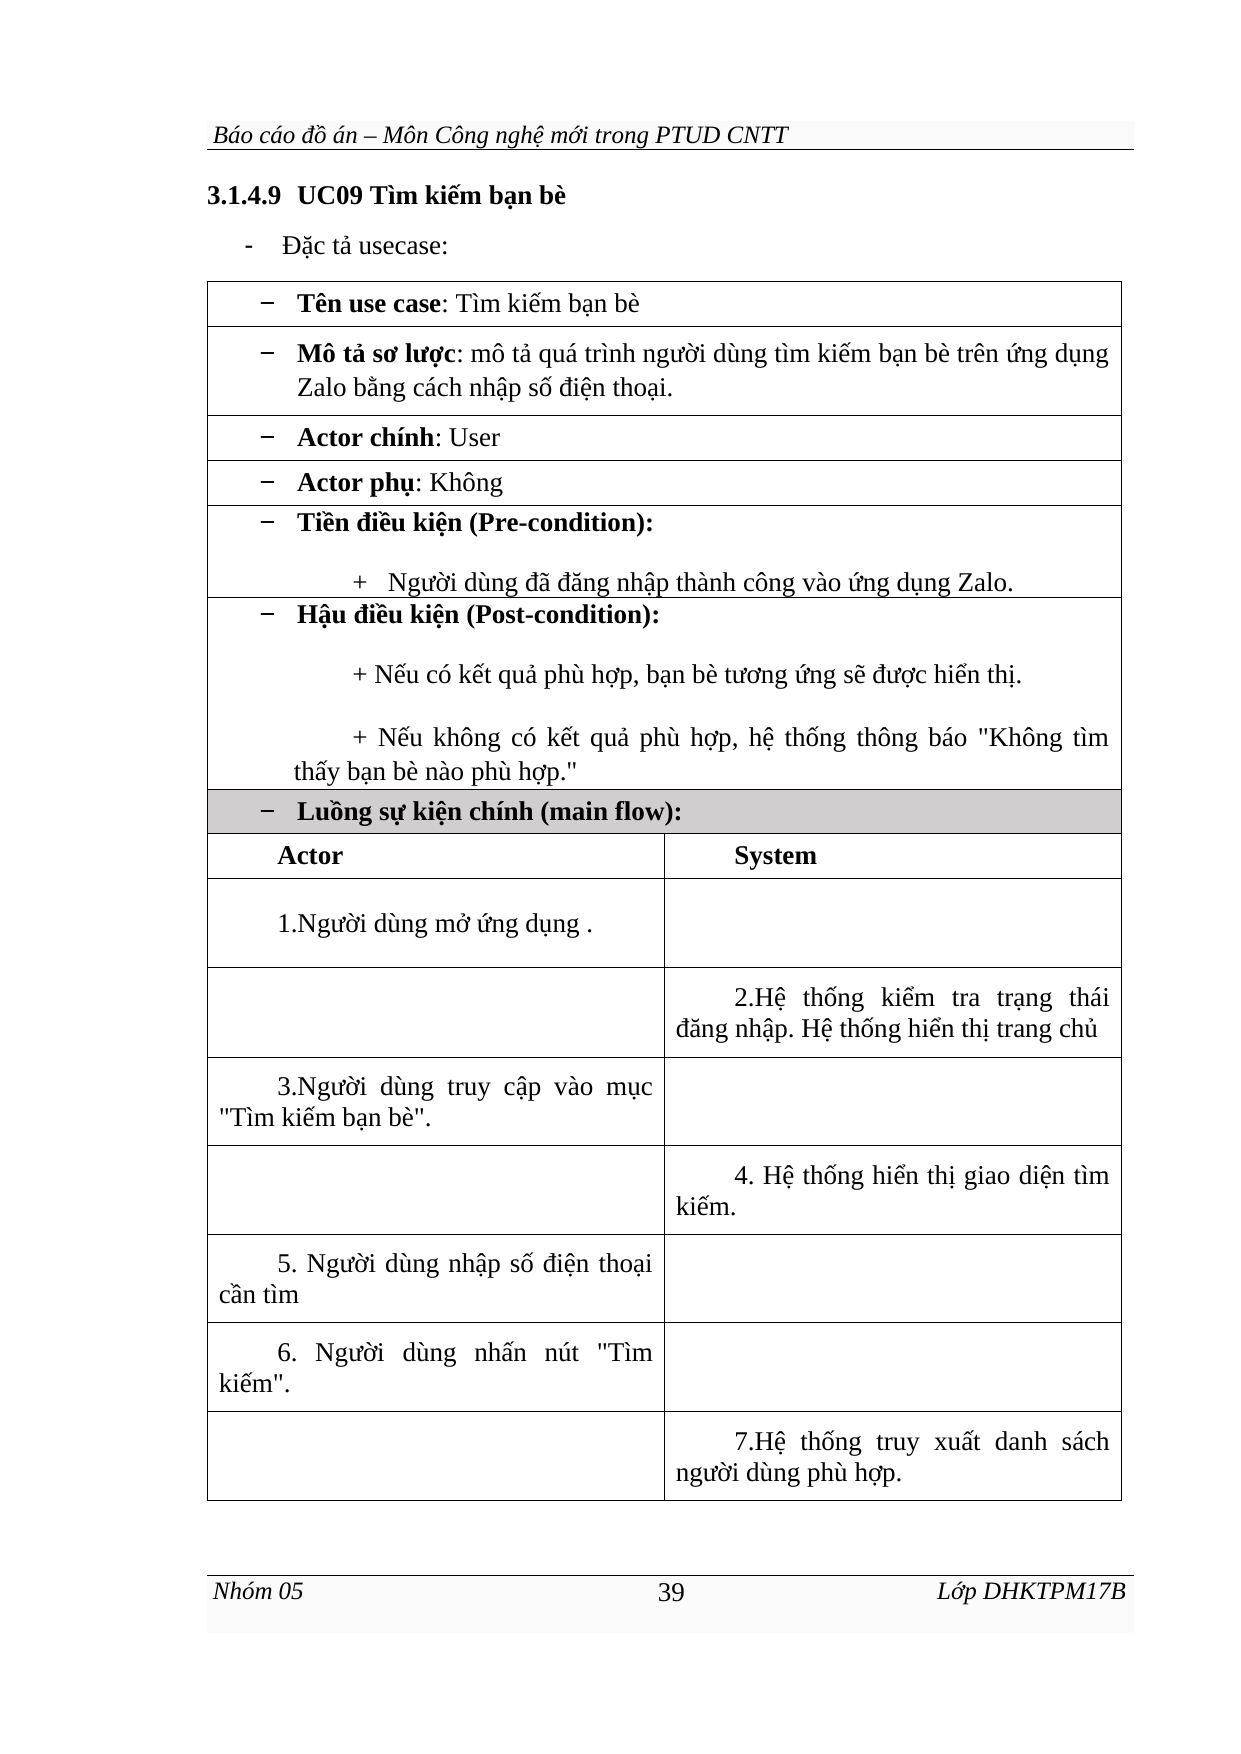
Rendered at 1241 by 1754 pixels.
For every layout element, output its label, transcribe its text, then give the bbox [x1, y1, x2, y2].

table_cell [208, 1412, 664, 1500]
table_cell Actor [208, 834, 664, 878]
table_header Tên use case: Tìm kiếm bạn bè [208, 282, 1121, 326]
table_cell Actor phụ: Không [208, 461, 1121, 504]
subtitle UC09 Tìm kiếm bạn bè [207, 179, 1122, 210]
table_cell Actor chính: User [208, 416, 1121, 460]
table_cell 3.Người dùng truy cập vào mục "Tìm kiếm bạn bè". [208, 1058, 664, 1145]
table_cell 4. Hệ thống hiển thị giao diện tìm kiếm. [665, 1146, 1121, 1234]
table_cell 1.Người dùng mở ứng dụng . [208, 879, 664, 967]
table_cell Luồng sự kiện chính (main flow): [208, 790, 1121, 833]
table_cell 6. Người dùng nhấn nút "Tìm kiếm". [208, 1323, 664, 1411]
table_cell 7.Hệ thống truy xuất danh sách người dùng phù hợp. [665, 1412, 1121, 1500]
table_cell [208, 968, 664, 1057]
table_cell [665, 1323, 1121, 1411]
table_cell Tiền điều kiện (Pre-condition): + Người dùng đã đăng nhập thành công vào ứng dụng Zalo. [208, 506, 1121, 597]
table_cell Mô tả sơ lược: mô tả quá trình người dùng tìm kiếm bạn bè trên ứng dụng Zalo bằng cách nhập số điện thoại. [208, 327, 1121, 415]
table_cell [665, 879, 1121, 967]
list Đặc tả usecase: [244, 226, 1122, 263]
table_cell [665, 1058, 1121, 1145]
table_cell 2.Hệ thống kiểm tra trạng thái đăng nhập. Hệ thống hiển thị trang chủ [665, 968, 1121, 1057]
table_cell 5. Người dùng nhập số điện thoại cần tìm [208, 1235, 664, 1322]
table_cell [208, 1146, 664, 1234]
table_cell System [665, 834, 1121, 878]
table_cell Hậu điều kiện (Post-condition): + Nếu có kết quả phù hợp, bạn bè tương ứng sẽ được hiển thị. + Nếu không có kết quả phù hợp, hệ thống thông báo "Không tìm thấy bạn bè nào phù hợp." [208, 598, 1121, 788]
table_cell [665, 1235, 1121, 1322]
